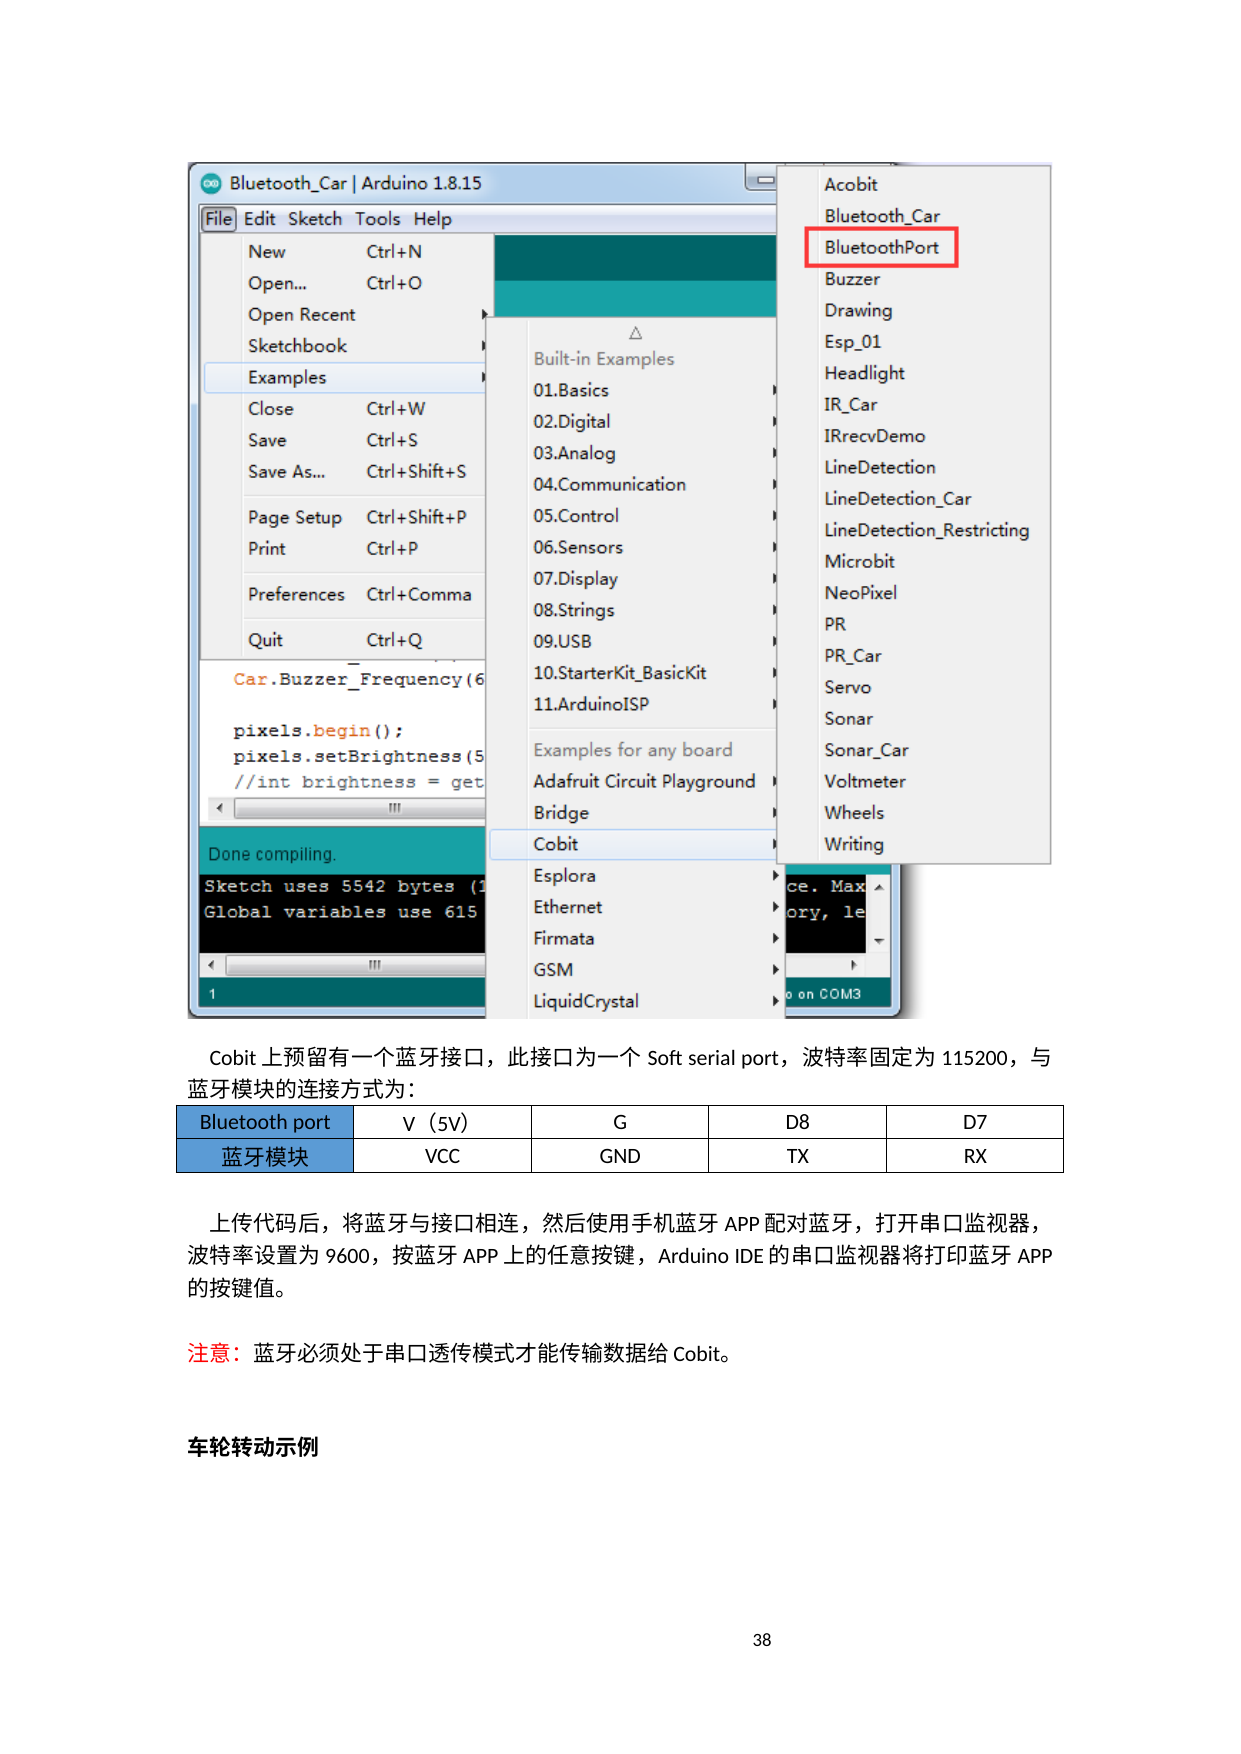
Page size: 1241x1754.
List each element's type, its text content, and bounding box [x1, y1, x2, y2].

table_cell GND [532, 1139, 708, 1172]
text 上传代码后，将蓝牙与接口相连，然后使用手机蓝牙APP配对蓝牙，打开串口监视器，波特率设置为9600，按蓝牙APP上的任意按键，Arduino IDE的串口监视器将打印蓝牙APP的按键值。 [187, 1205, 1053, 1303]
table_cell RX [887, 1139, 1063, 1172]
table_header V（5V） [354, 1106, 531, 1138]
table_cell VCC [354, 1139, 531, 1172]
picture [187, 162, 1053, 1019]
table_cell TX [709, 1139, 886, 1172]
subtitle 车轮转动示例 [187, 1429, 1053, 1462]
text Cobit上预留有一个蓝牙接口，此接口为一个Soft serial port，波特率固定为115200，与蓝牙模块的连接方式为： [187, 1039, 1053, 1104]
table_header Bluetooth port [177, 1106, 353, 1138]
table_header G [532, 1106, 708, 1138]
table_header D8 [709, 1106, 886, 1138]
table_header D7 [887, 1106, 1063, 1138]
text 注意：蓝牙必须处于串口透传模式才能传输数据给Cobit。 [187, 1335, 1053, 1368]
table_cell 蓝牙模块 [177, 1139, 353, 1172]
